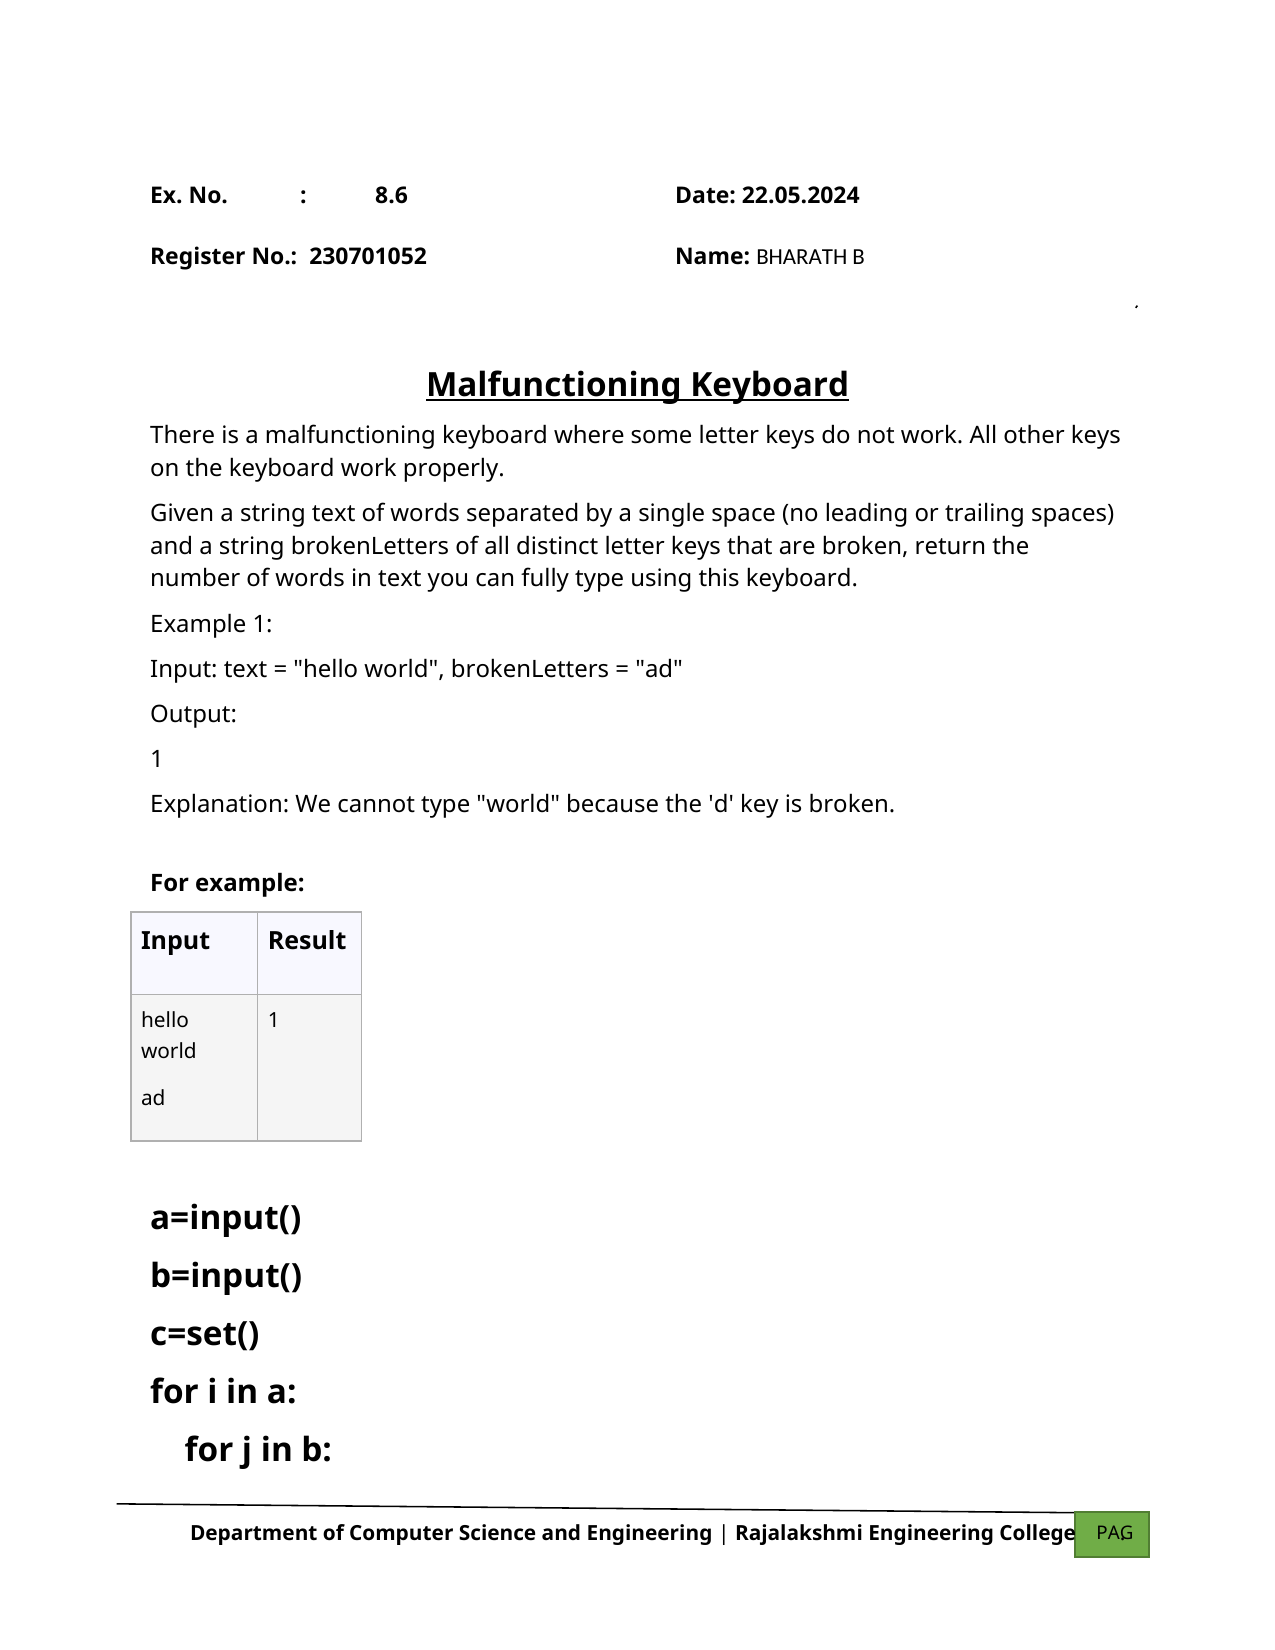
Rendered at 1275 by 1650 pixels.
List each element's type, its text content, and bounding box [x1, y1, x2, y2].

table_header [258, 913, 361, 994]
text c=set() [150, 1310, 1125, 1355]
text Ex. No. : 8.6 Date: 22.05.2024 [150, 179, 1125, 210]
text for j in b: [150, 1426, 1125, 1471]
text Output: [150, 697, 1125, 729]
text Register No.: 230701052 Name: BHARATH B [150, 239, 1125, 271]
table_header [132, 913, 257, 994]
text Explanation: We cannot type "world" because the 'd' key is broken. [150, 787, 1125, 819]
text b=input() [150, 1252, 1125, 1297]
text There is a malfunctioning keyboard where some letter keys do not work. All other keys on the keyboard work properly. [150, 418, 1125, 483]
text a=input() [150, 1194, 1125, 1239]
text For example: [150, 866, 1125, 898]
text Malfunctioning Keyboard [150, 360, 1125, 406]
text Example 1: [150, 606, 1125, 639]
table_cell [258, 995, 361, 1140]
text Input: text = "hello world", brokenLetters = "ad" [150, 651, 1125, 684]
text Given a string text of words separated by a single space (no leading or trailing spaces) and a string brokenLetters of all distinct letter keys that are broken, return the number of words in text you can fully type using this keyboard. [150, 496, 1125, 594]
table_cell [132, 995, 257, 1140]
text 1 [150, 742, 1125, 774]
text for i in a: [150, 1368, 1125, 1413]
